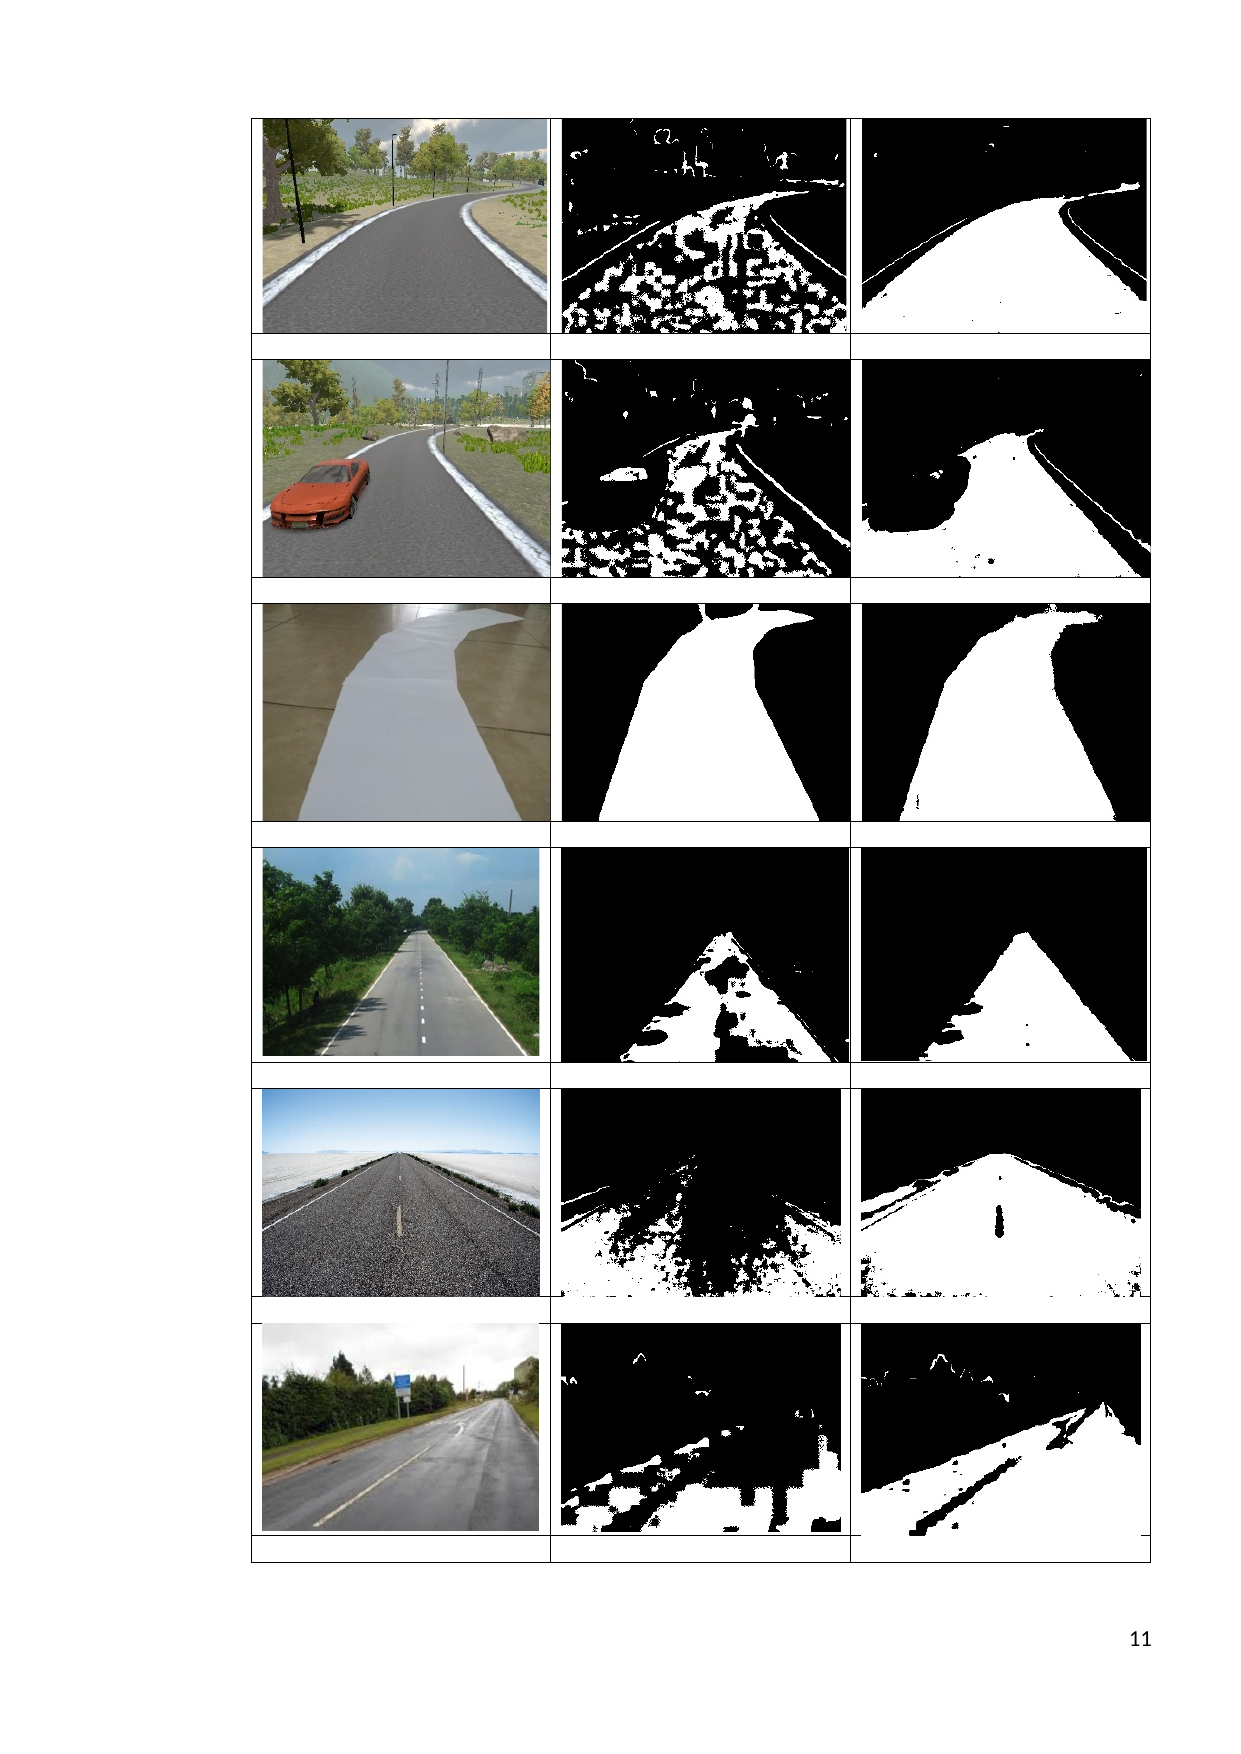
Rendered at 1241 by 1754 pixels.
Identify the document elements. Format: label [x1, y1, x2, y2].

table_cell [851, 848, 1150, 1062]
picture [861, 1089, 1141, 1297]
table_cell [851, 1324, 861, 1535]
table_cell [551, 1536, 850, 1562]
table_cell [252, 360, 262, 577]
table_cell [551, 334, 850, 359]
table_cell [252, 119, 262, 333]
picture [862, 119, 1147, 333]
table_cell [252, 1063, 550, 1088]
picture [262, 360, 551, 577]
picture [262, 119, 548, 333]
table_cell [551, 119, 561, 333]
picture [262, 848, 540, 1056]
table_cell [252, 1536, 550, 1562]
picture [862, 604, 1151, 821]
table_cell [252, 848, 550, 1062]
table_cell [1141, 1324, 1150, 1535]
table_cell [551, 1063, 850, 1088]
table_cell [551, 1324, 850, 1535]
table_cell [851, 578, 1150, 603]
table_cell [851, 1297, 1150, 1323]
table_cell [540, 1089, 550, 1296]
picture [561, 848, 849, 1062]
picture [861, 1323, 1141, 1536]
picture [262, 604, 551, 821]
table_cell [841, 1089, 850, 1296]
picture [262, 1089, 540, 1297]
picture [561, 1089, 841, 1297]
picture [561, 360, 851, 577]
table_cell [851, 1536, 1150, 1562]
table_cell [851, 119, 862, 333]
table_cell [851, 604, 862, 821]
picture [862, 360, 1151, 577]
table_cell [252, 1297, 550, 1323]
table_cell [851, 1063, 1150, 1088]
table_cell [851, 822, 1150, 847]
picture [561, 119, 847, 333]
table_cell [252, 1324, 550, 1535]
table_cell [551, 1297, 850, 1323]
table_cell [851, 360, 862, 577]
table_cell [551, 822, 850, 847]
table_cell [252, 334, 550, 359]
table_cell [851, 1089, 861, 1296]
picture [861, 848, 1147, 1061]
picture [561, 604, 851, 821]
picture [262, 1323, 539, 1531]
table_cell [1141, 1089, 1150, 1296]
table_cell [551, 604, 561, 821]
table_cell [551, 360, 561, 577]
table_cell [252, 1089, 262, 1296]
table_cell [252, 578, 550, 603]
table_cell [851, 334, 1150, 359]
table_cell [551, 848, 561, 1062]
picture [561, 1323, 841, 1532]
table_cell [551, 578, 850, 603]
table_cell [551, 1089, 561, 1296]
table_cell [252, 822, 550, 847]
table_cell [252, 604, 262, 821]
